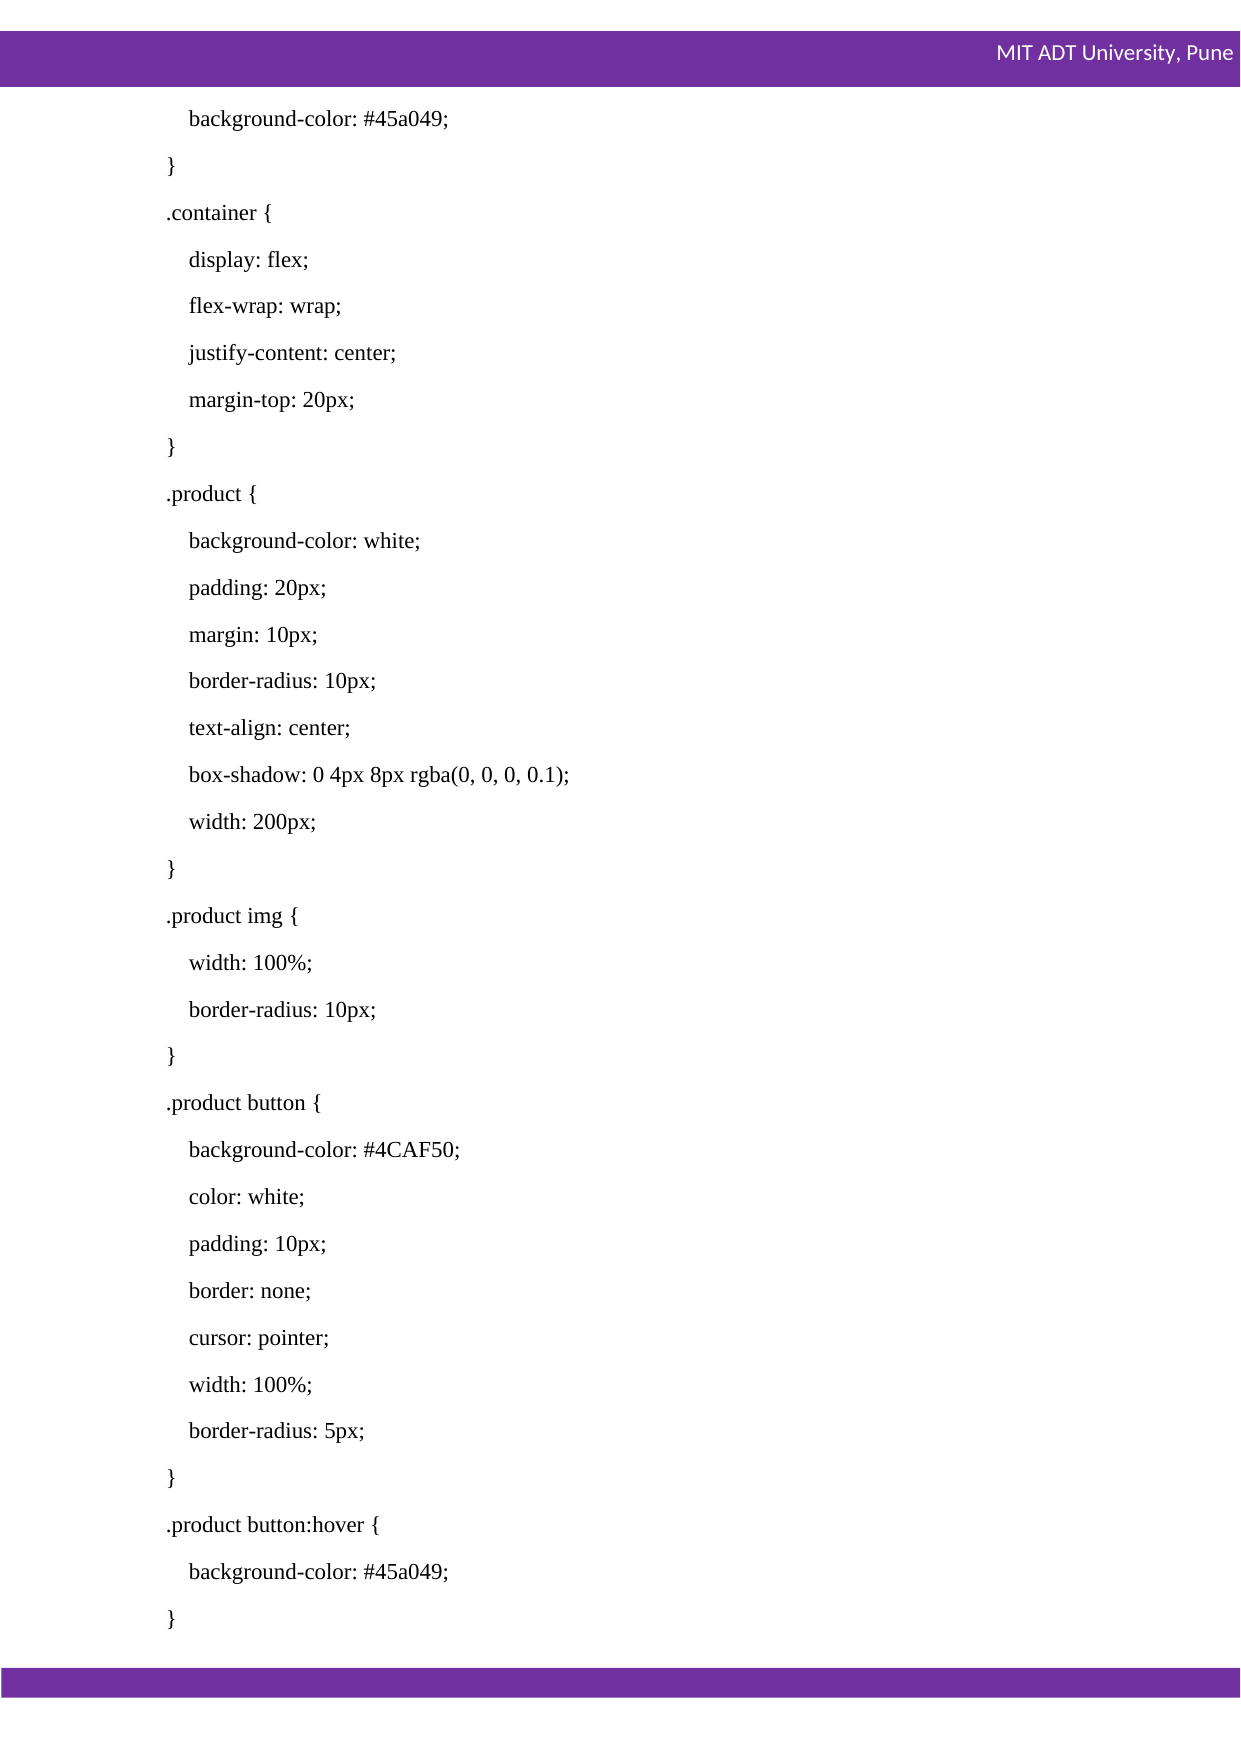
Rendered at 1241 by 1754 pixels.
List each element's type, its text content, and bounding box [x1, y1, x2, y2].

text } [120, 1042, 1195, 1069]
text } [120, 433, 1195, 459]
text } [120, 855, 1195, 881]
text border: none; [120, 1277, 1195, 1303]
text padding: 20px; [120, 574, 1195, 600]
text background-color: #45a049; [120, 105, 1195, 131]
text justify-content: center; [120, 339, 1195, 366]
text .product button { [120, 1089, 1195, 1116]
text background-color: #4CAF50; [120, 1136, 1195, 1163]
text border-radius: 5px; [120, 1417, 1195, 1444]
text width: 200px; [120, 808, 1195, 834]
text .product { [120, 480, 1195, 506]
text margin: 10px; [120, 621, 1195, 647]
text } [120, 1464, 1195, 1491]
text padding: 10px; [120, 1230, 1195, 1256]
text color: white; [120, 1183, 1195, 1209]
text .container { [120, 199, 1195, 225]
text display: flex; [120, 246, 1195, 272]
text border-radius: 10px; [120, 996, 1195, 1022]
text margin-top: 20px; [120, 386, 1195, 413]
text background-color: white; [120, 527, 1195, 553]
text border-radius: 10px; [120, 667, 1195, 694]
text box-shadow: 0 4px 8px rgba(0, 0, 0, 0.1); [120, 761, 1195, 788]
text } [120, 152, 1195, 178]
text background-color: #45a049; [120, 1558, 1195, 1584]
text .product button:hover { [120, 1511, 1195, 1538]
text width: 100%; [120, 1371, 1195, 1397]
text width: 100%; [120, 949, 1195, 975]
text text-align: center; [120, 714, 1195, 741]
text .product img { [120, 902, 1195, 928]
text } [120, 1605, 1195, 1631]
text flex-wrap: wrap; [120, 292, 1195, 319]
text cursor: pointer; [120, 1324, 1195, 1350]
